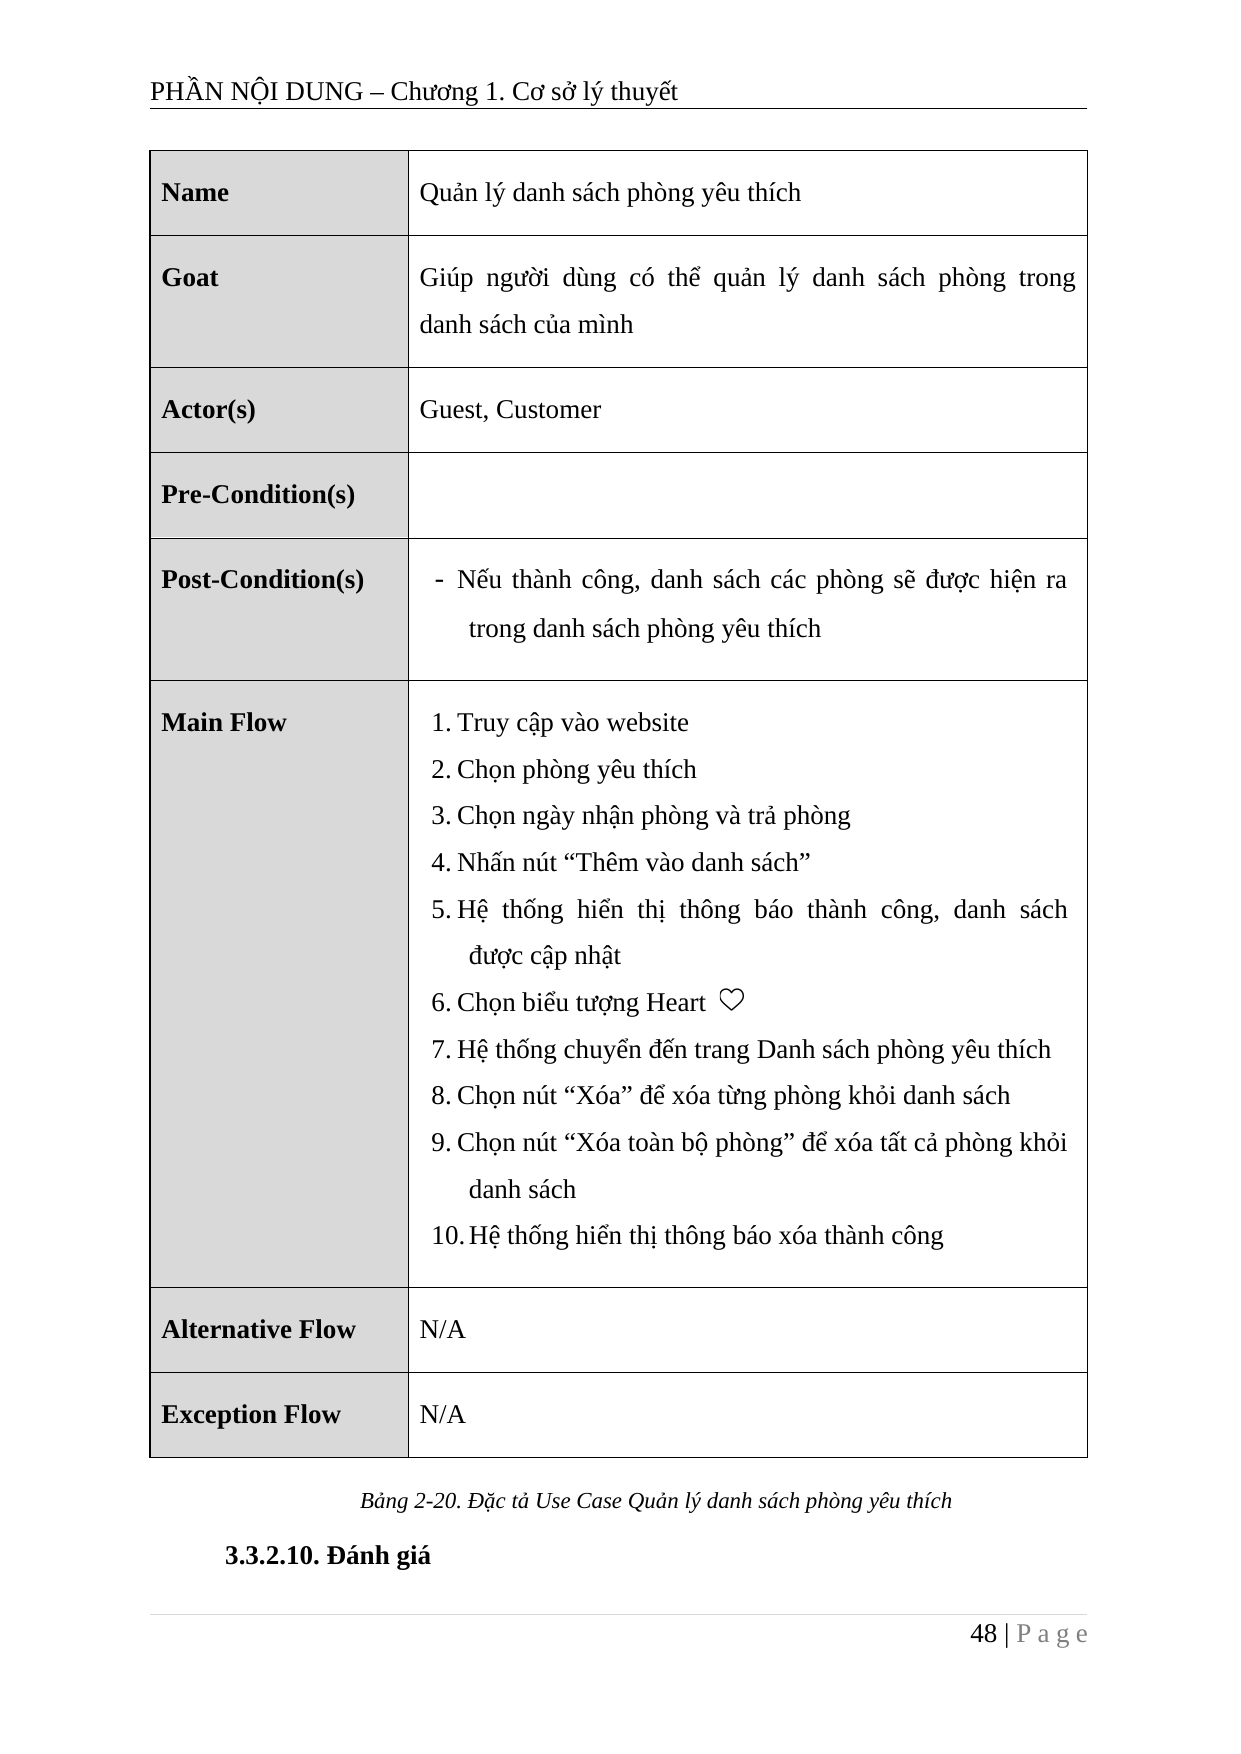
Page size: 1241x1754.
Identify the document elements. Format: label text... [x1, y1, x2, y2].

table_cell Quản lý danh sách phòng yêu thích [409, 151, 1087, 235]
table_cell Post-Condition(s) [151, 539, 408, 680]
table_cell Actor(s) [151, 368, 408, 452]
table_cell Truy cập vào website Chọn phòng yêu thích Chọn ngày nhận phòng và trả phòng Nhấn nút “Thêm vào danh sách” Hệ thống hiển thị thông báo thành công, danh sách được cập nhật Chọn biểu tượng Heart Hệ thống chuyển đến trang Danh sách phòng yêu thích Chọn nút “Xóa” để xóa từng phòng khỏi danh sách Chọn nút “Xóa toàn bộ phòng” để xóa tất cả phòng khỏi danh sách Hệ thống hiển thị thông báo xóa thành công [409, 681, 1087, 1287]
table_cell Giúp người dùng có thể quản lý danh sách phòng trong danh sách của mình [409, 236, 1087, 367]
table_cell Nếu thành công, danh sách các phòng sẽ được hiện ra trong danh sách phòng yêu thích [409, 539, 1087, 680]
table_cell Alternative Flow [151, 1288, 408, 1372]
table_cell [409, 453, 1087, 537]
table_cell Name [151, 151, 408, 235]
picture [719, 987, 744, 1012]
table_cell Exception Flow [151, 1373, 408, 1457]
table_cell Pre-Condition(s) [151, 453, 408, 537]
table_cell N/A [409, 1373, 1087, 1457]
table_cell Main Flow [151, 681, 408, 1287]
text 3.3.2.10. Đánh giá [225, 1539, 1087, 1570]
table_cell Goat [151, 236, 408, 367]
table_cell Guest, Customer [409, 368, 1087, 452]
table_cell N/A [409, 1288, 1087, 1372]
